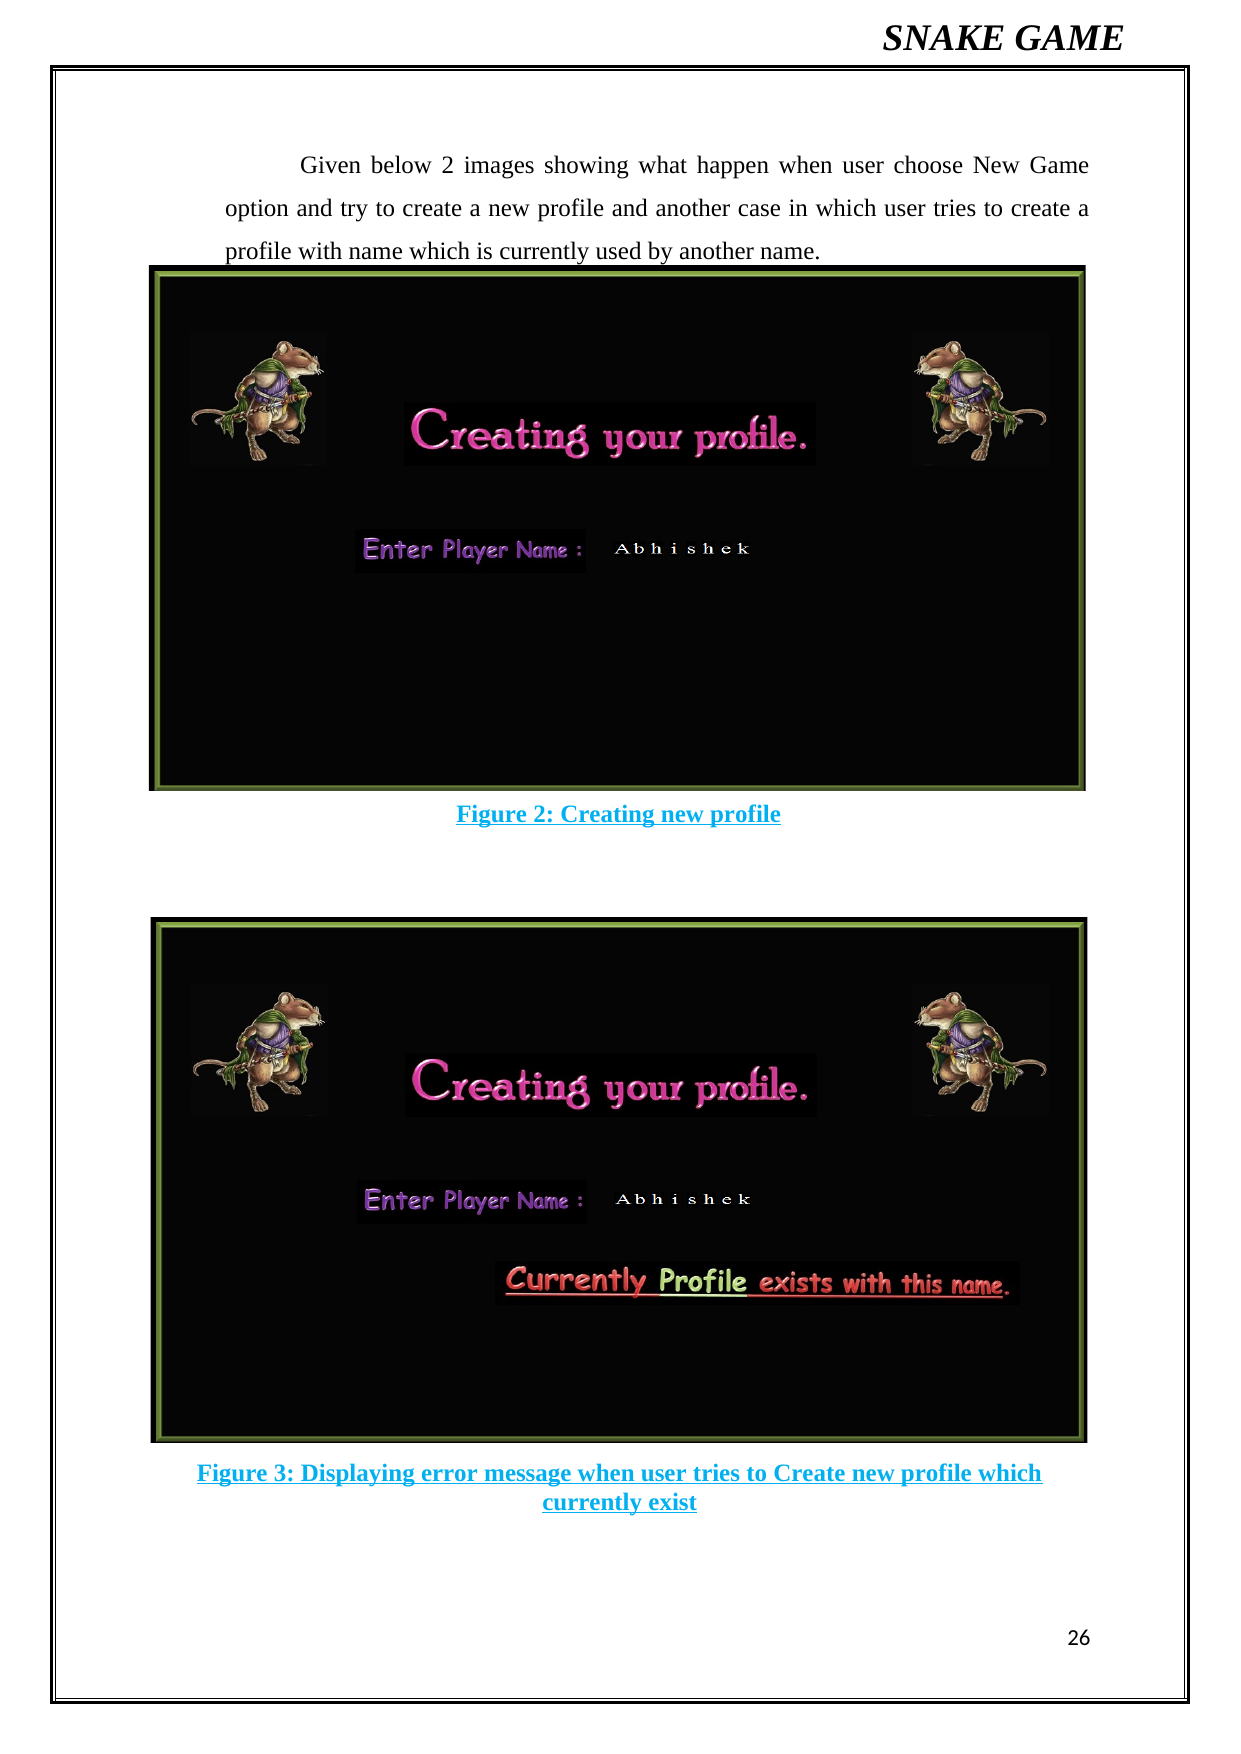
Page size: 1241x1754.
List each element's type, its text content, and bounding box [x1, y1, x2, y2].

picture [150, 917, 1088, 1442]
picture [148, 265, 1085, 790]
text Given below 2 images showing what happen when user choose New Game option and try to create a new profile and another case in which user tries to create a profile with name which is currently used by another name. [225, 150, 1090, 265]
